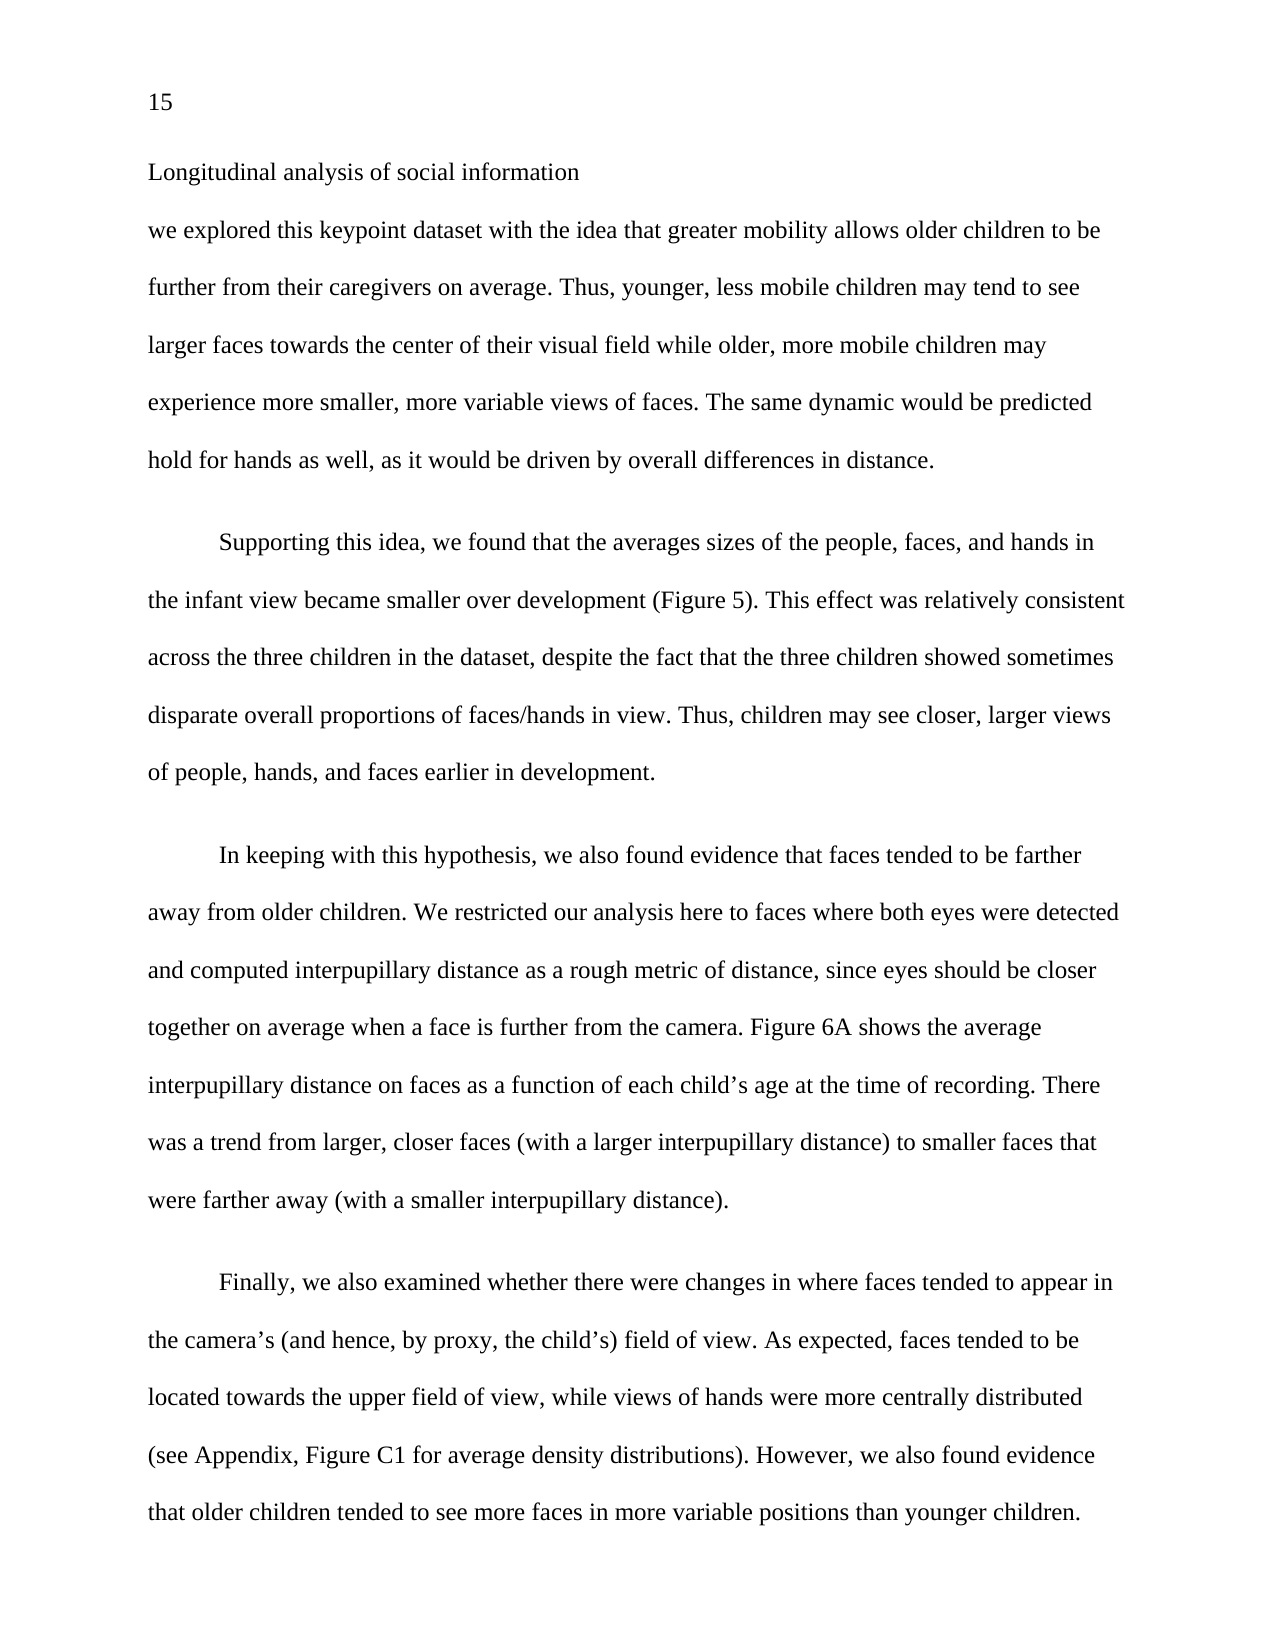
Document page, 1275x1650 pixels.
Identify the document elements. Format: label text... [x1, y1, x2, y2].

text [148, 1267, 1127, 1526]
text In keeping with this hypothesis, we also found evidence that faces tended to be farther away from older children. We restricted our analysis here to faces where both eyes were detected and computed interpupillary distance as a rough metric of distance, since eyes should be closer together on average when a face is further from the camera. Figure 6A shows the average interpupillary distance on faces as a function of each child’s age at the time of recording. There was a trend from larger, closer faces (with a larger interpupillary distance) to smaller faces that were farther away (with a smaller interpupillary distance). [148, 840, 1127, 1214]
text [148, 215, 1127, 474]
text Supporting this idea, we found that the averages sizes of the people, faces, and hands in the infant view became smaller over development (Figure 5). This effect was relatively consistent across the three children in the dataset, despite the fact that the three children showed sometimes disparate overall proportions of faces/hands in view. Thus, children may see closer, larger views of people, hands, and faces earlier in development. [148, 527, 1127, 786]
